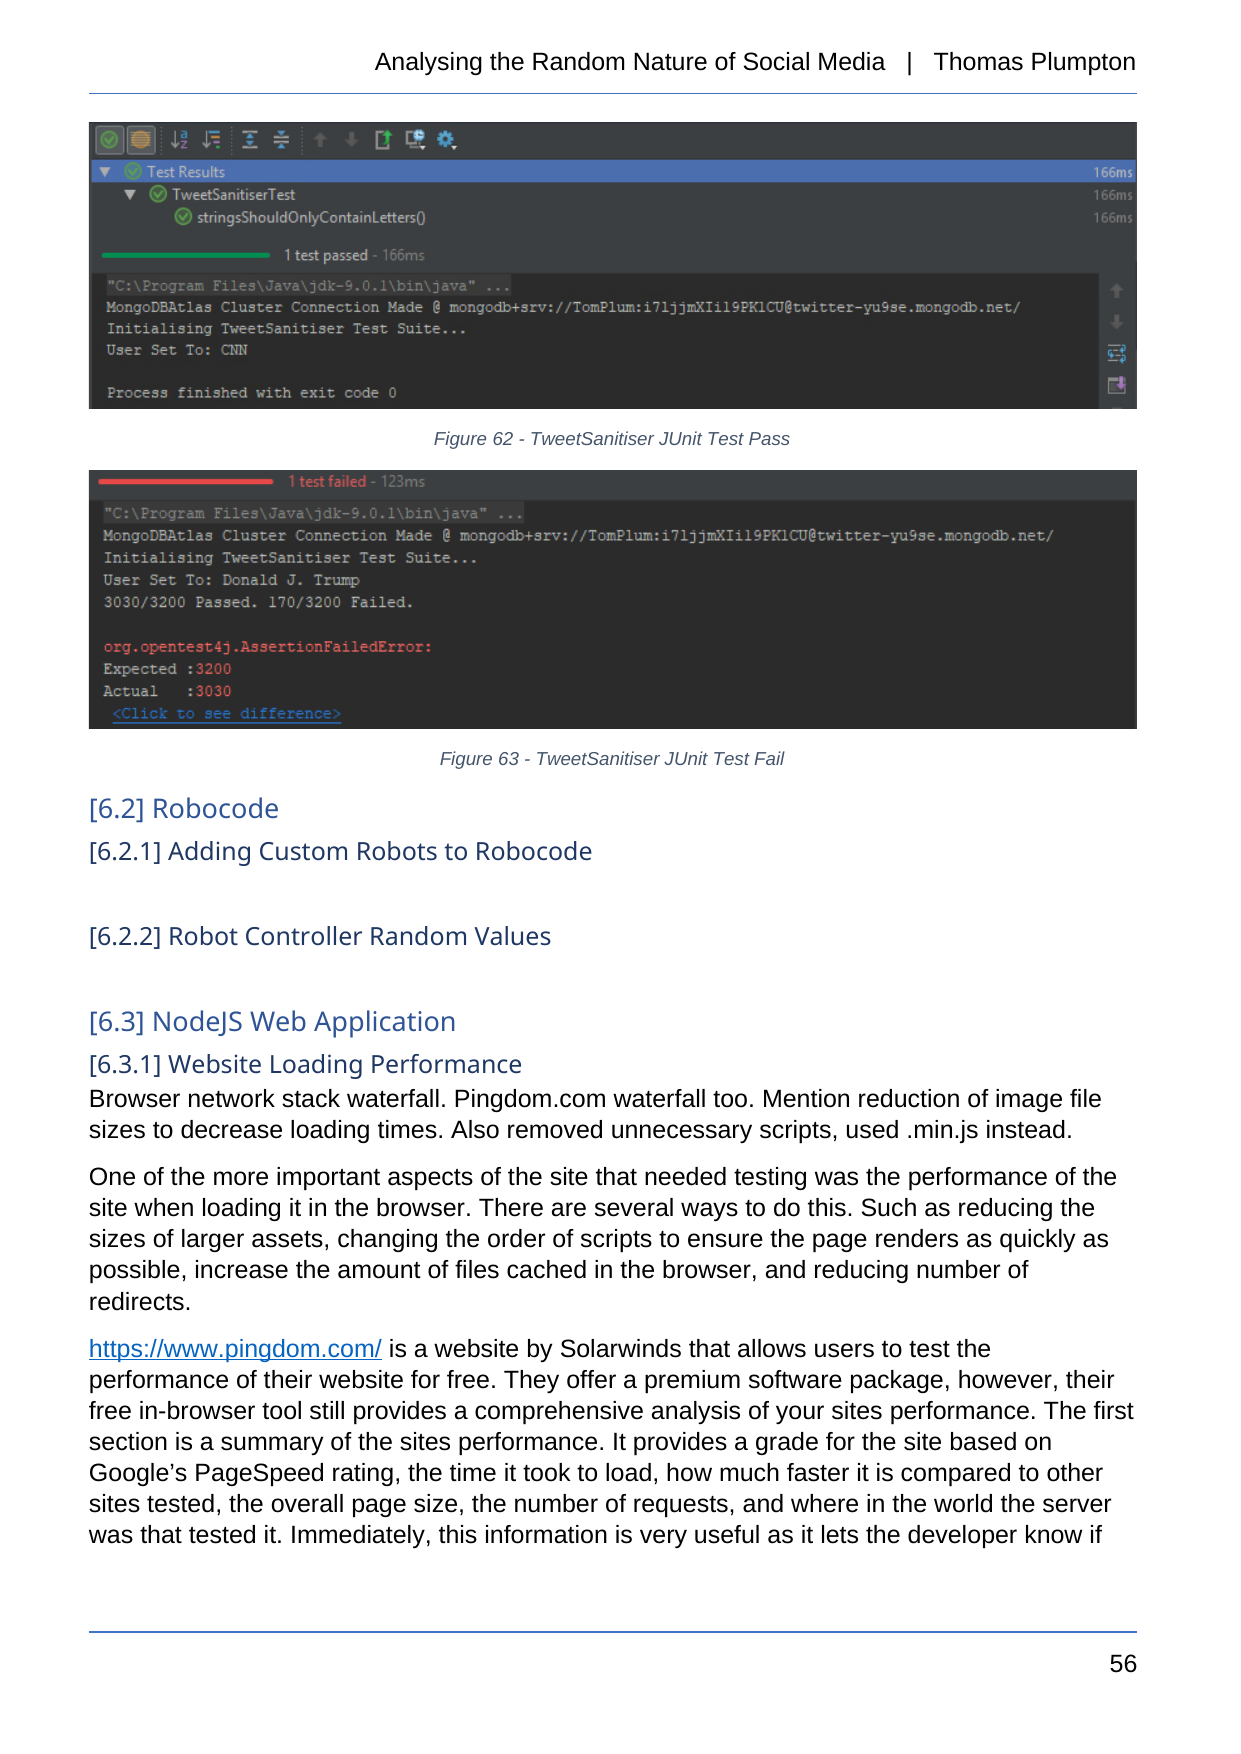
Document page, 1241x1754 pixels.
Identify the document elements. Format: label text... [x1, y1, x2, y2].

subtitle [6.2.1] Adding Custom Robots to Robocode [89, 834, 1137, 868]
subtitle [6.2.2] Robot Controller Random Values [89, 918, 1137, 952]
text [89, 1334, 1137, 1549]
picture [88, 470, 1137, 729]
text One of the more important aspects of the site that needed testing was the performance of the site when loading it in the browser. There are several ways to do this. Such as reducing the sizes of larger assets, changing the order of scripts to ensure the page renders as quickly as possible, increase the amount of files cached in the browser, and reducing number of redirects. [89, 1162, 1137, 1315]
picture [88, 122, 1137, 409]
text Figure 62 - TweetSanitiser JUnit Test Pass [89, 428, 1137, 449]
subtitle [6.3] NodeJS Web Application [89, 1003, 1137, 1040]
subtitle [6.3.1] Website Loading Performance [89, 1047, 1137, 1081]
subtitle [6.2] Robocode [89, 790, 1137, 827]
text Browser network stack waterfall. Pingdom.com waterfall too. Mention reduction of image file sizes to decrease loading times. Also removed unnecessary scripts, used .min.js instead. [89, 1083, 1137, 1143]
text Figure 63 - TweetSanitiser JUnit Test Fail [89, 747, 1137, 769]
